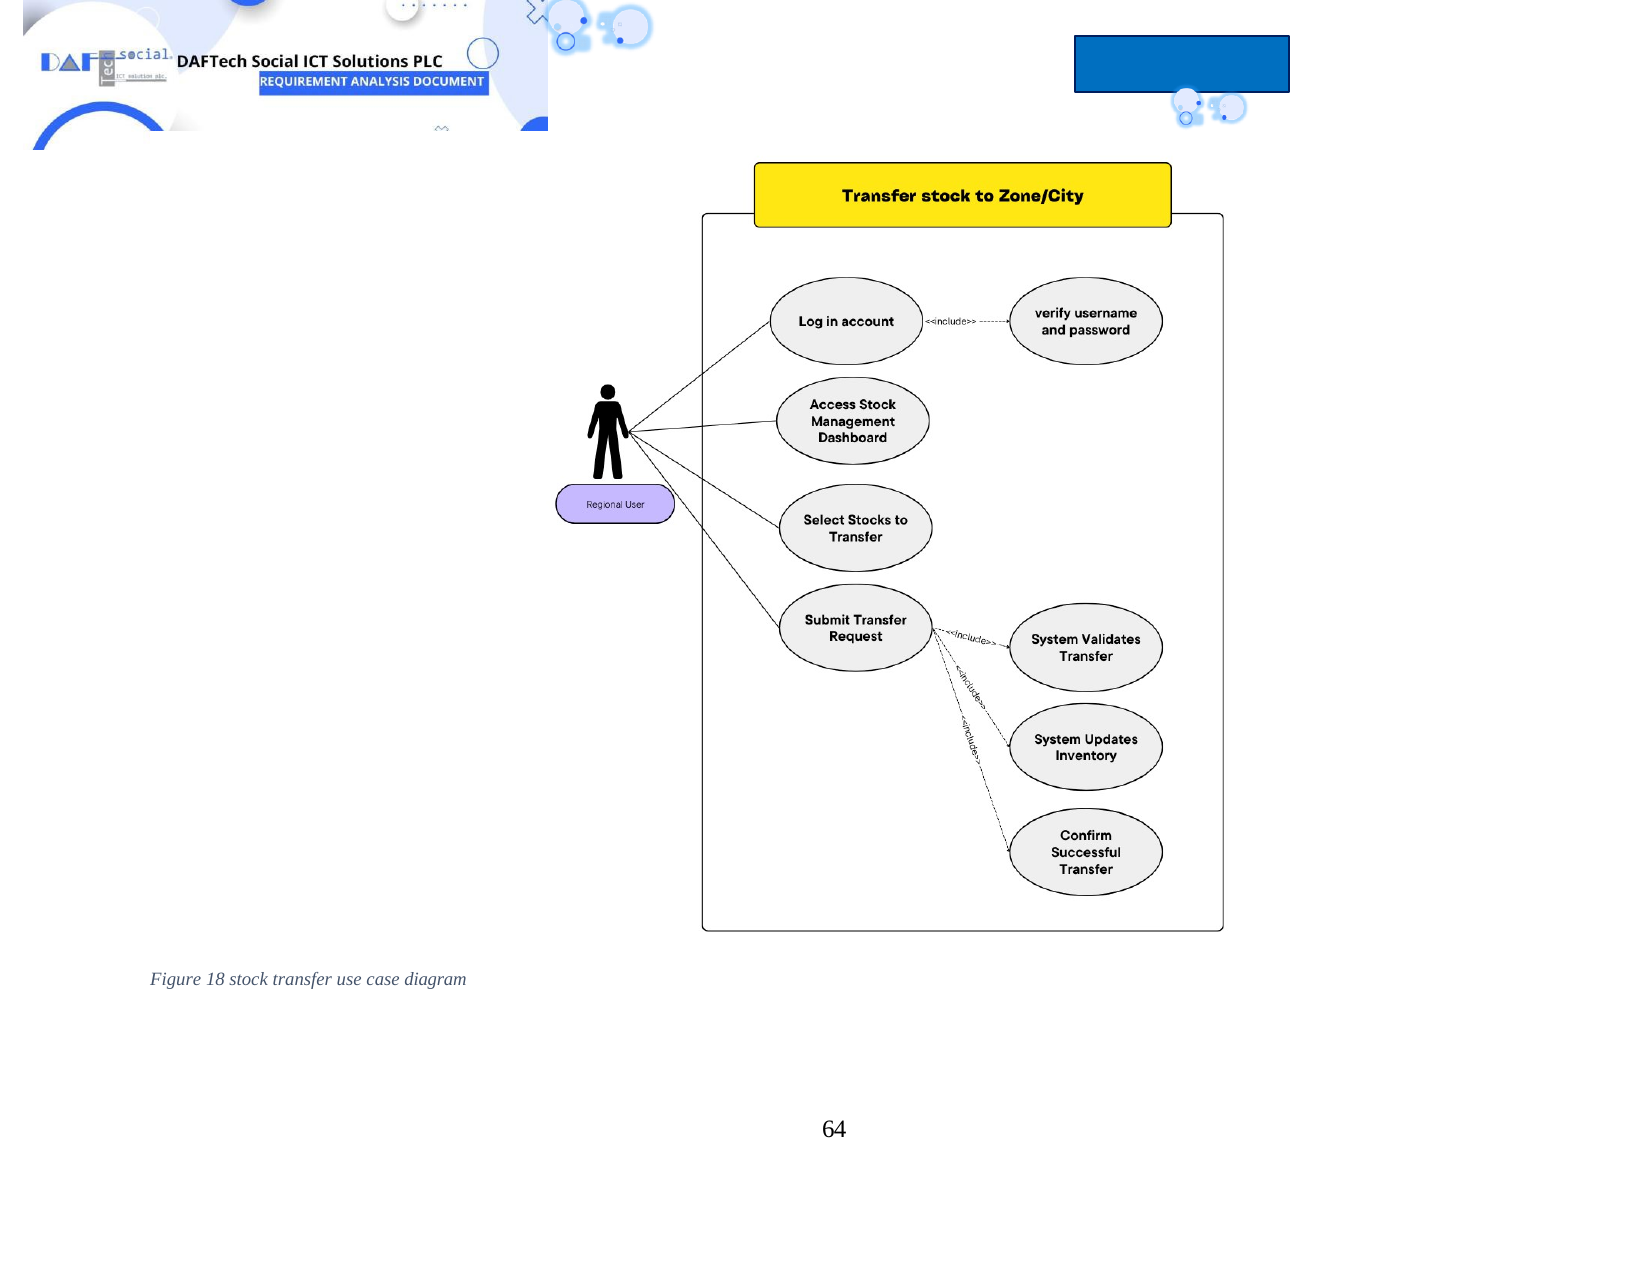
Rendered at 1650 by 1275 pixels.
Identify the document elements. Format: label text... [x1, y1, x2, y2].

text Figure 18 stock transfer use case diagram [150, 967, 1414, 989]
picture [23, 0, 1628, 962]
